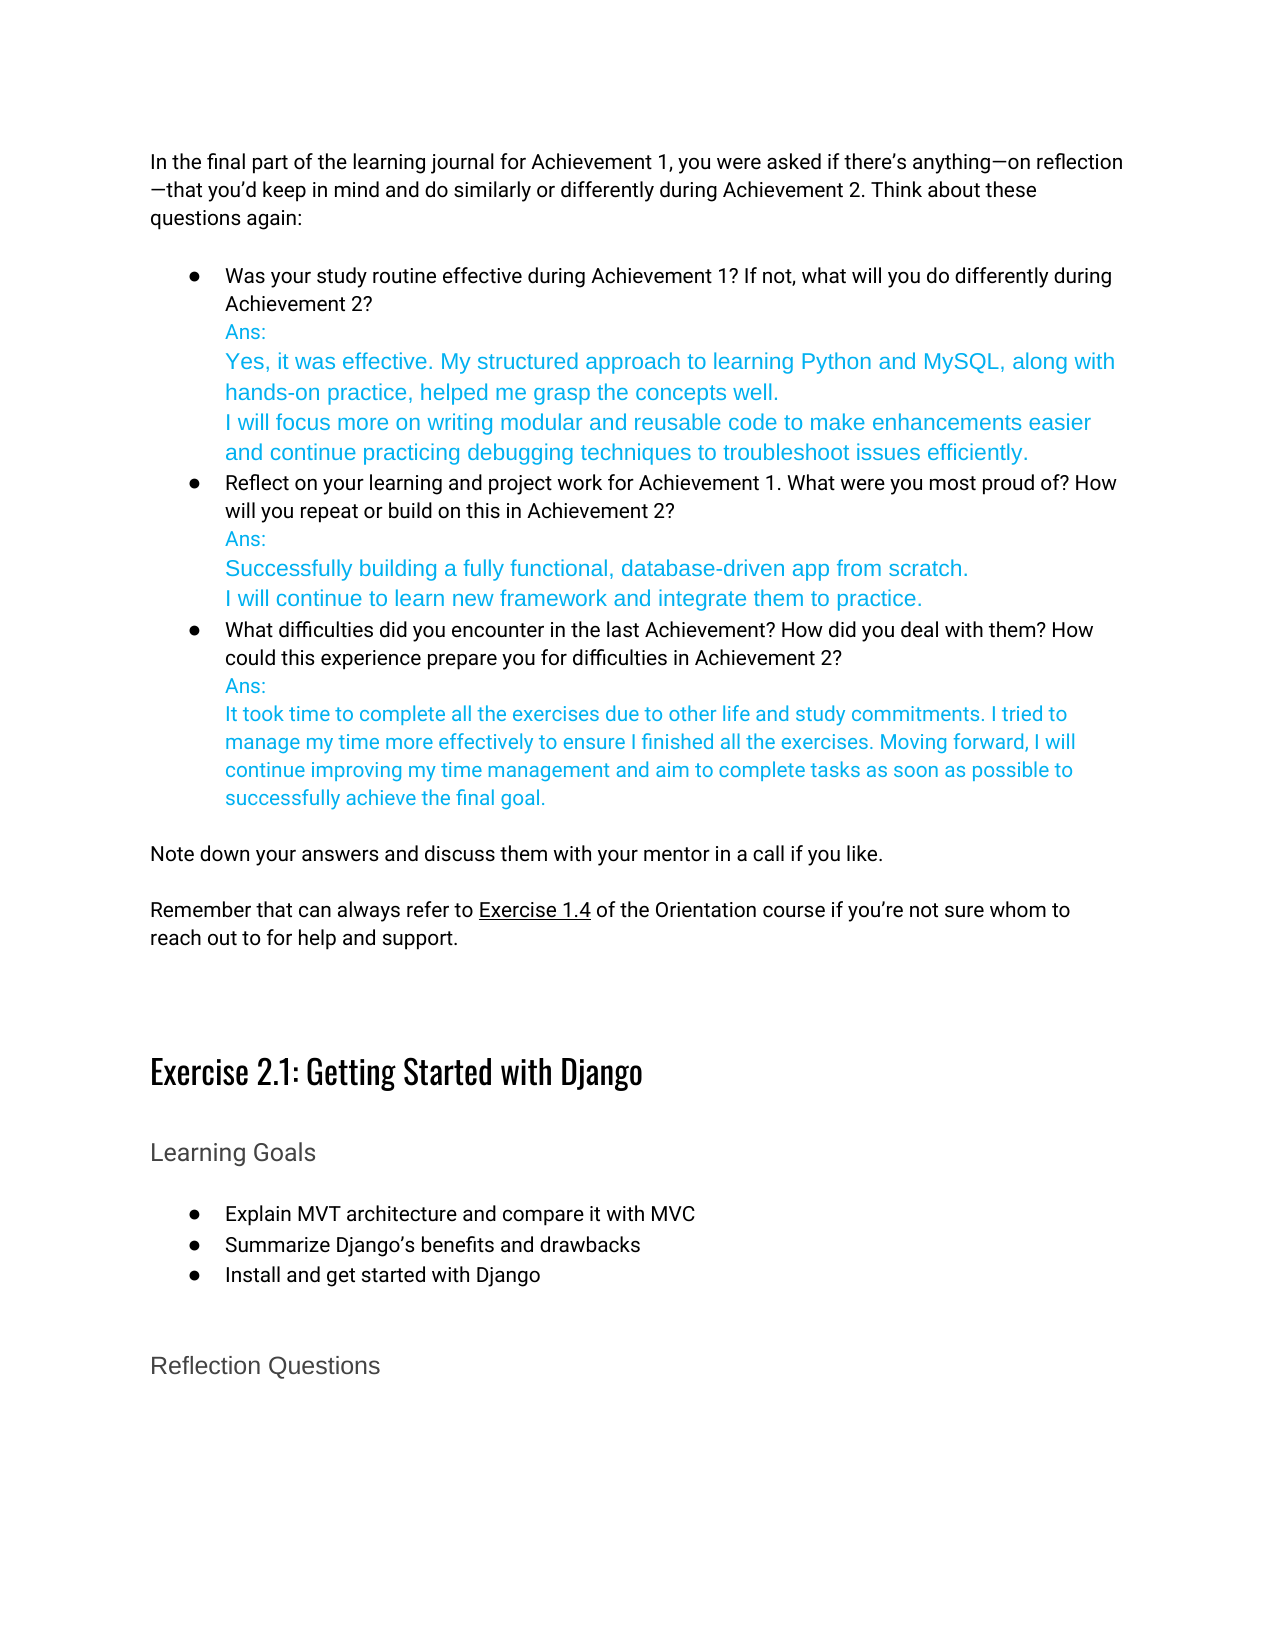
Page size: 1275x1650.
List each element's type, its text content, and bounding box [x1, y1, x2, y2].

text I will continue to learn new framework and integrate them to practice. [225, 585, 1125, 612]
text I will focus more on writing modular and reusable code to make enhancements easier and continue practicing debugging techniques to troubleshoot issues efficiently. [225, 409, 1125, 465]
list What difficulties did you encounter in the last Achievement? How did you deal with them? How could this experience prepare you for difficulties in Achievement 2? [187, 616, 1125, 670]
text Learning Goals [150, 1139, 1125, 1168]
text Yes, it was effective. My structured approach to learning Python and MySQL, along with hands-on practice, helped me grasp the concepts well. [225, 348, 1125, 405]
list Reflect on your learning and project work for Achievement 1. What were you most proud of? How will you repeat or build on this in Achievement 2? [187, 469, 1125, 523]
text Note down your answers and discuss them with your mentor in a call if you like. [150, 842, 1125, 866]
text Ans: [225, 320, 1125, 344]
list Summarize Django’s benefits and drawbacks [187, 1231, 1125, 1257]
list Install and get started with Django [187, 1261, 1125, 1288]
list Was your study routine effective during Achievement 1? If not, what will you do differently during Achievement 2? [187, 262, 1125, 317]
text Ans: [225, 674, 1125, 698]
text Successfully building a fully functional, database-driven app from scratch. [225, 555, 1125, 582]
list Explain MVT architecture and compare it with MVC [187, 1200, 1125, 1227]
text It took time to complete all the exercises due to other life and study commitments. I tried to manage my time more effectively to ensure I finished all the exercises. Moving forward, I will continue improving my time management and aim to complete tasks as soon as possible to successfully achieve the final goal. [225, 702, 1125, 810]
text Remember that can always refer to Exercise 1.4 of the Orientation course if you’re not sure whom to reach out to for help and support. [150, 898, 1125, 950]
text Ans: [225, 527, 1125, 552]
text In the final part of the learning journal for Achievement 1, you were asked if there’s anything—on reflection—that you’d keep in mind and do similarly or differently during Achievement 2. Think about these questions again: [150, 150, 1125, 230]
subtitle Reflection Questions [150, 1351, 1125, 1380]
subtitle Exercise 2.1: Getting Started with Django [150, 1046, 1125, 1095]
